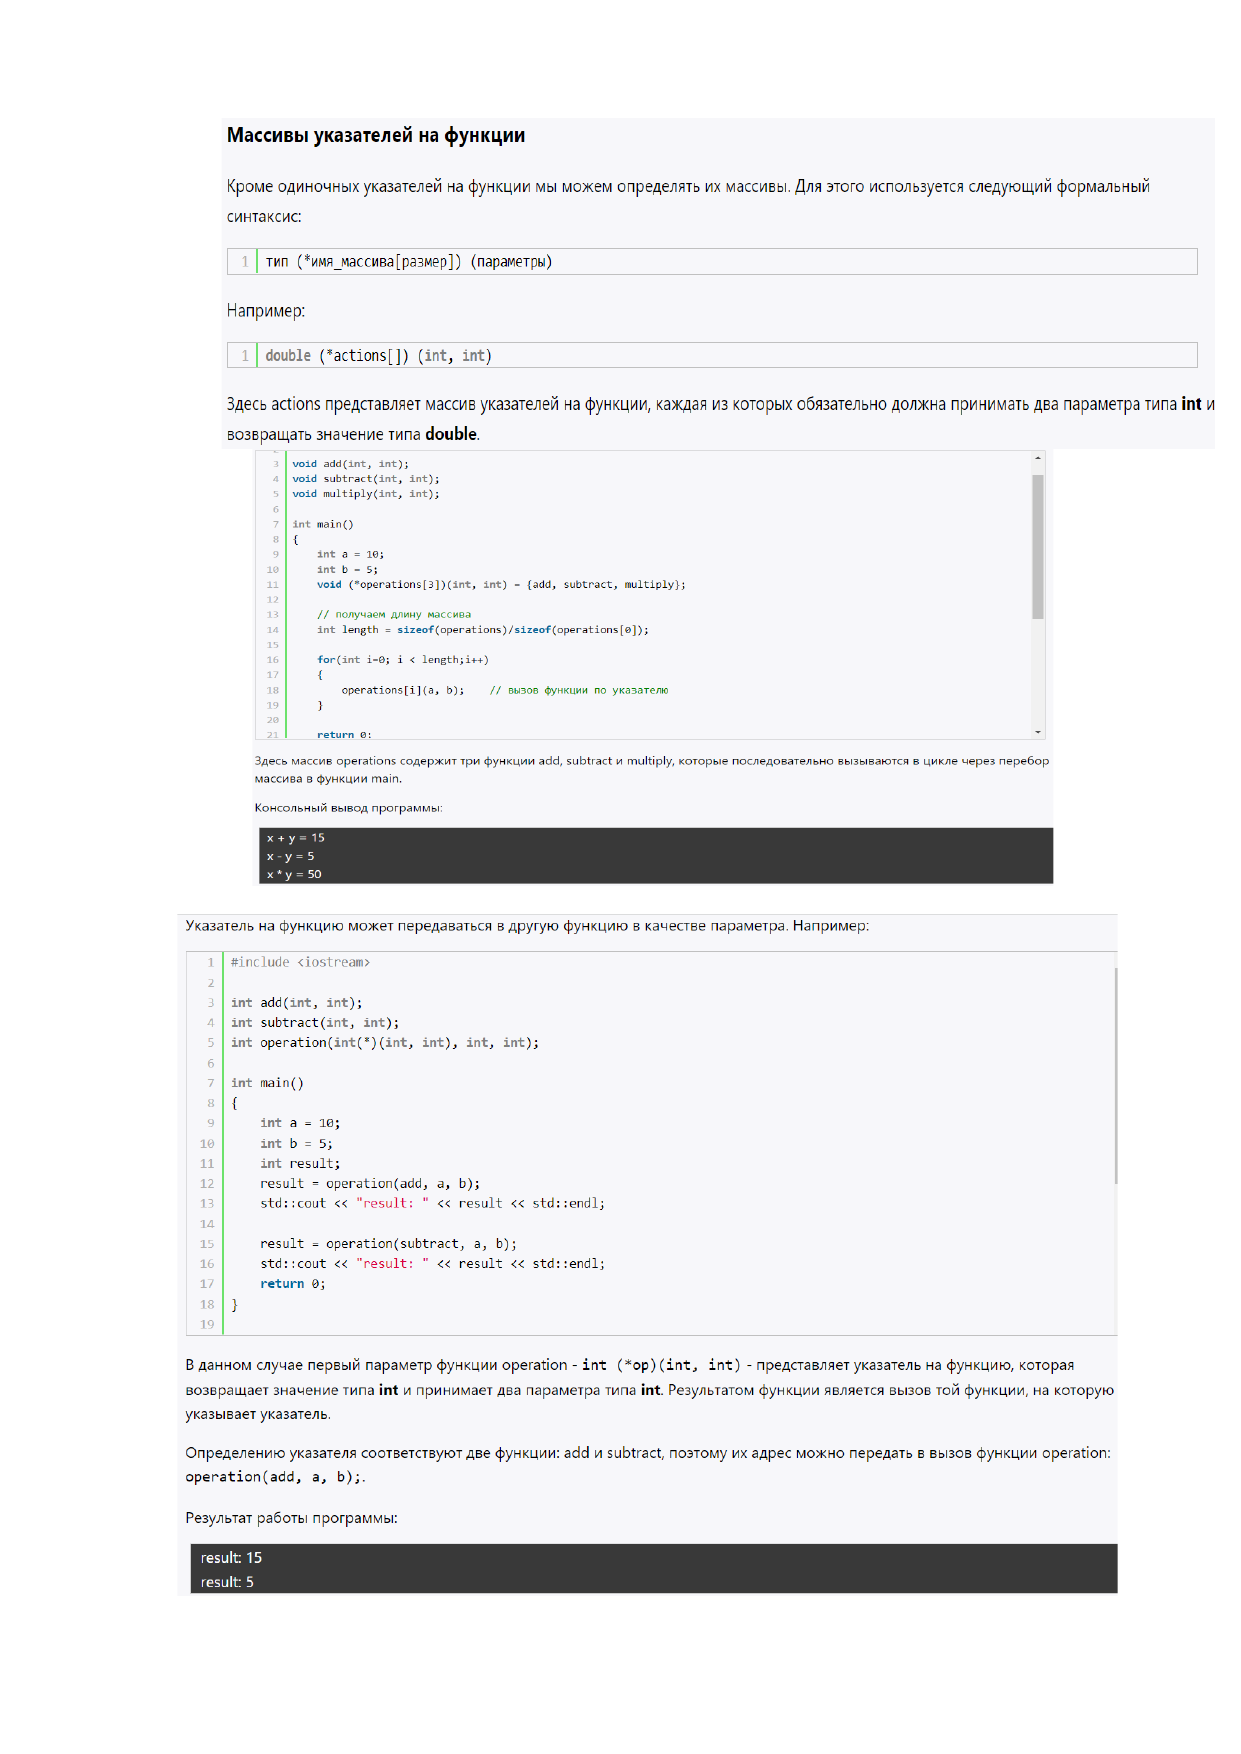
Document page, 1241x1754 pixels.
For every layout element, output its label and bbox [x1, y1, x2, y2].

picture [221, 118, 1215, 886]
picture [177, 914, 1118, 1596]
